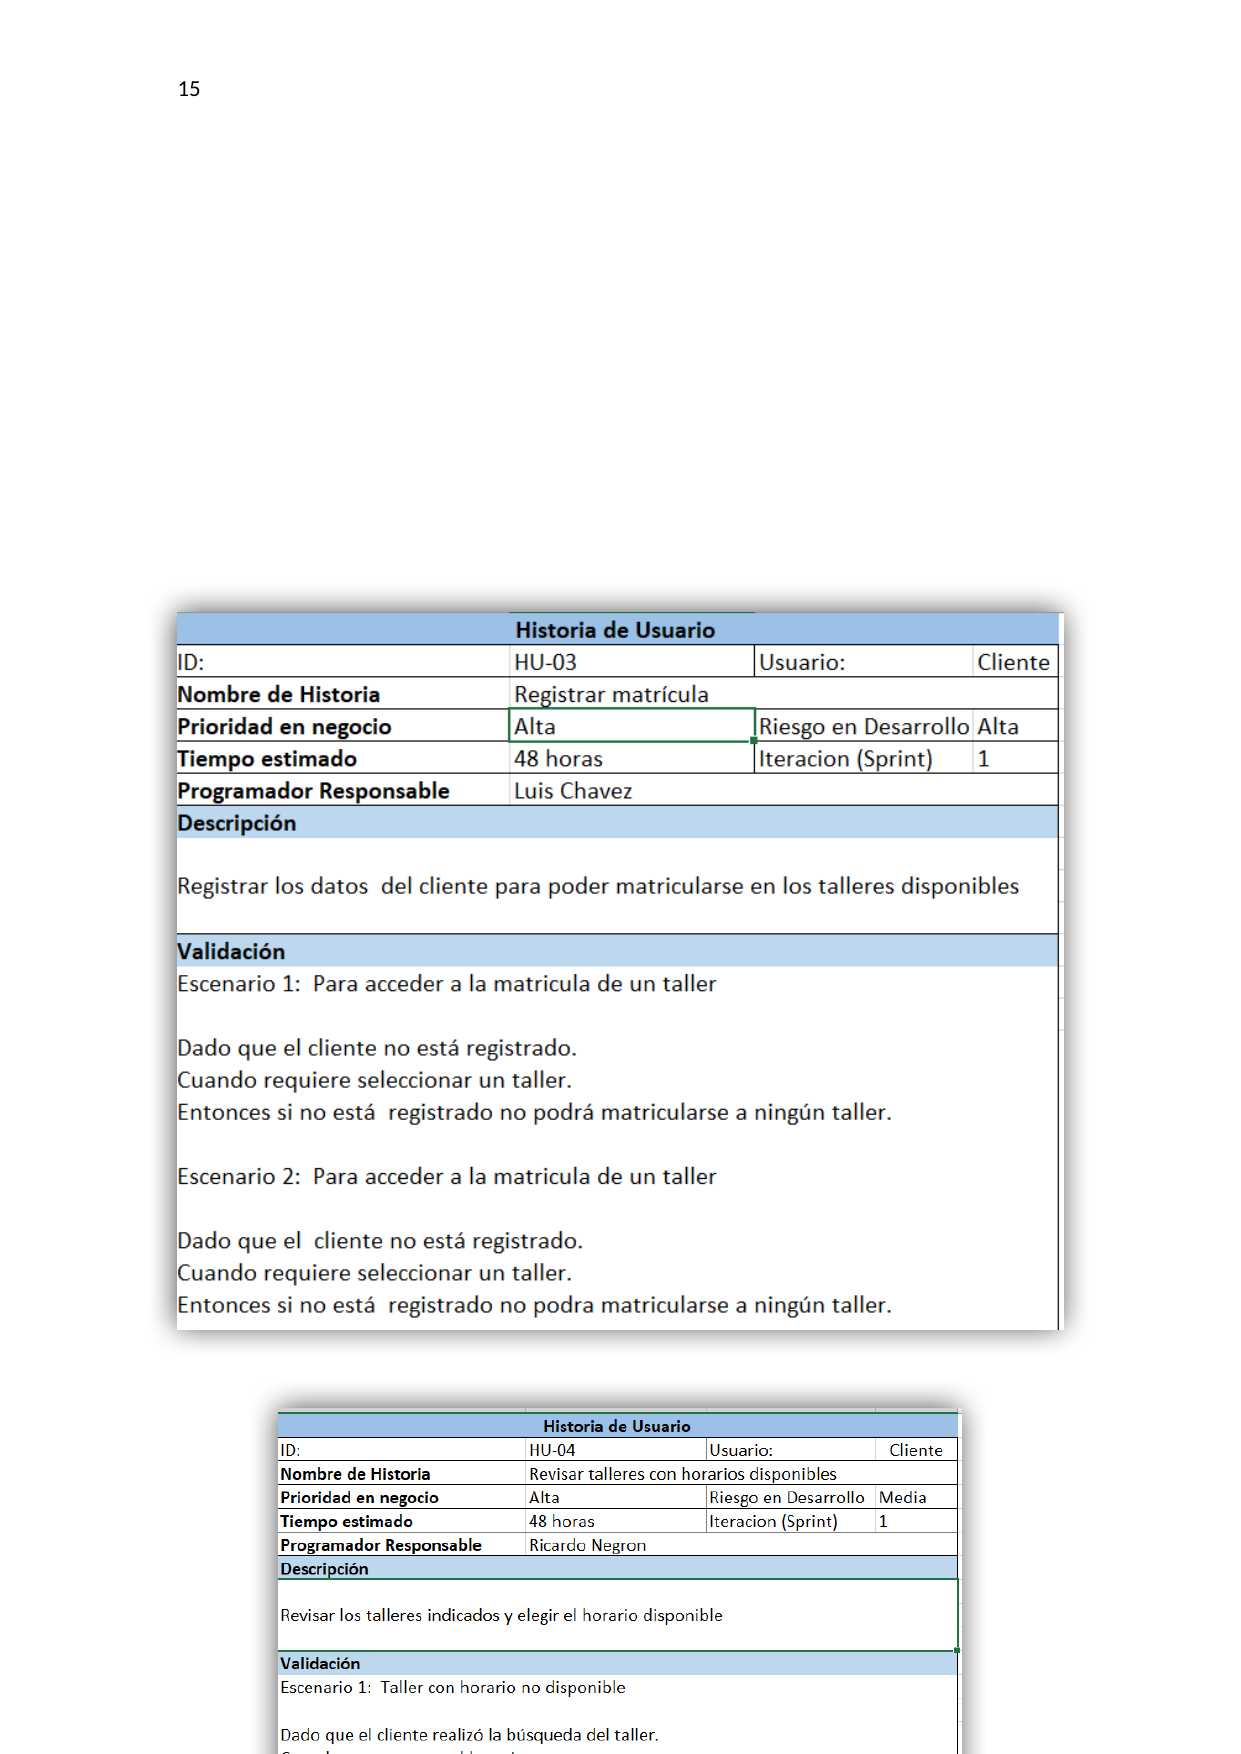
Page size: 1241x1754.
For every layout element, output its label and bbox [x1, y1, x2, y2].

picture [177, 612, 1064, 1330]
picture [278, 1408, 962, 1754]
